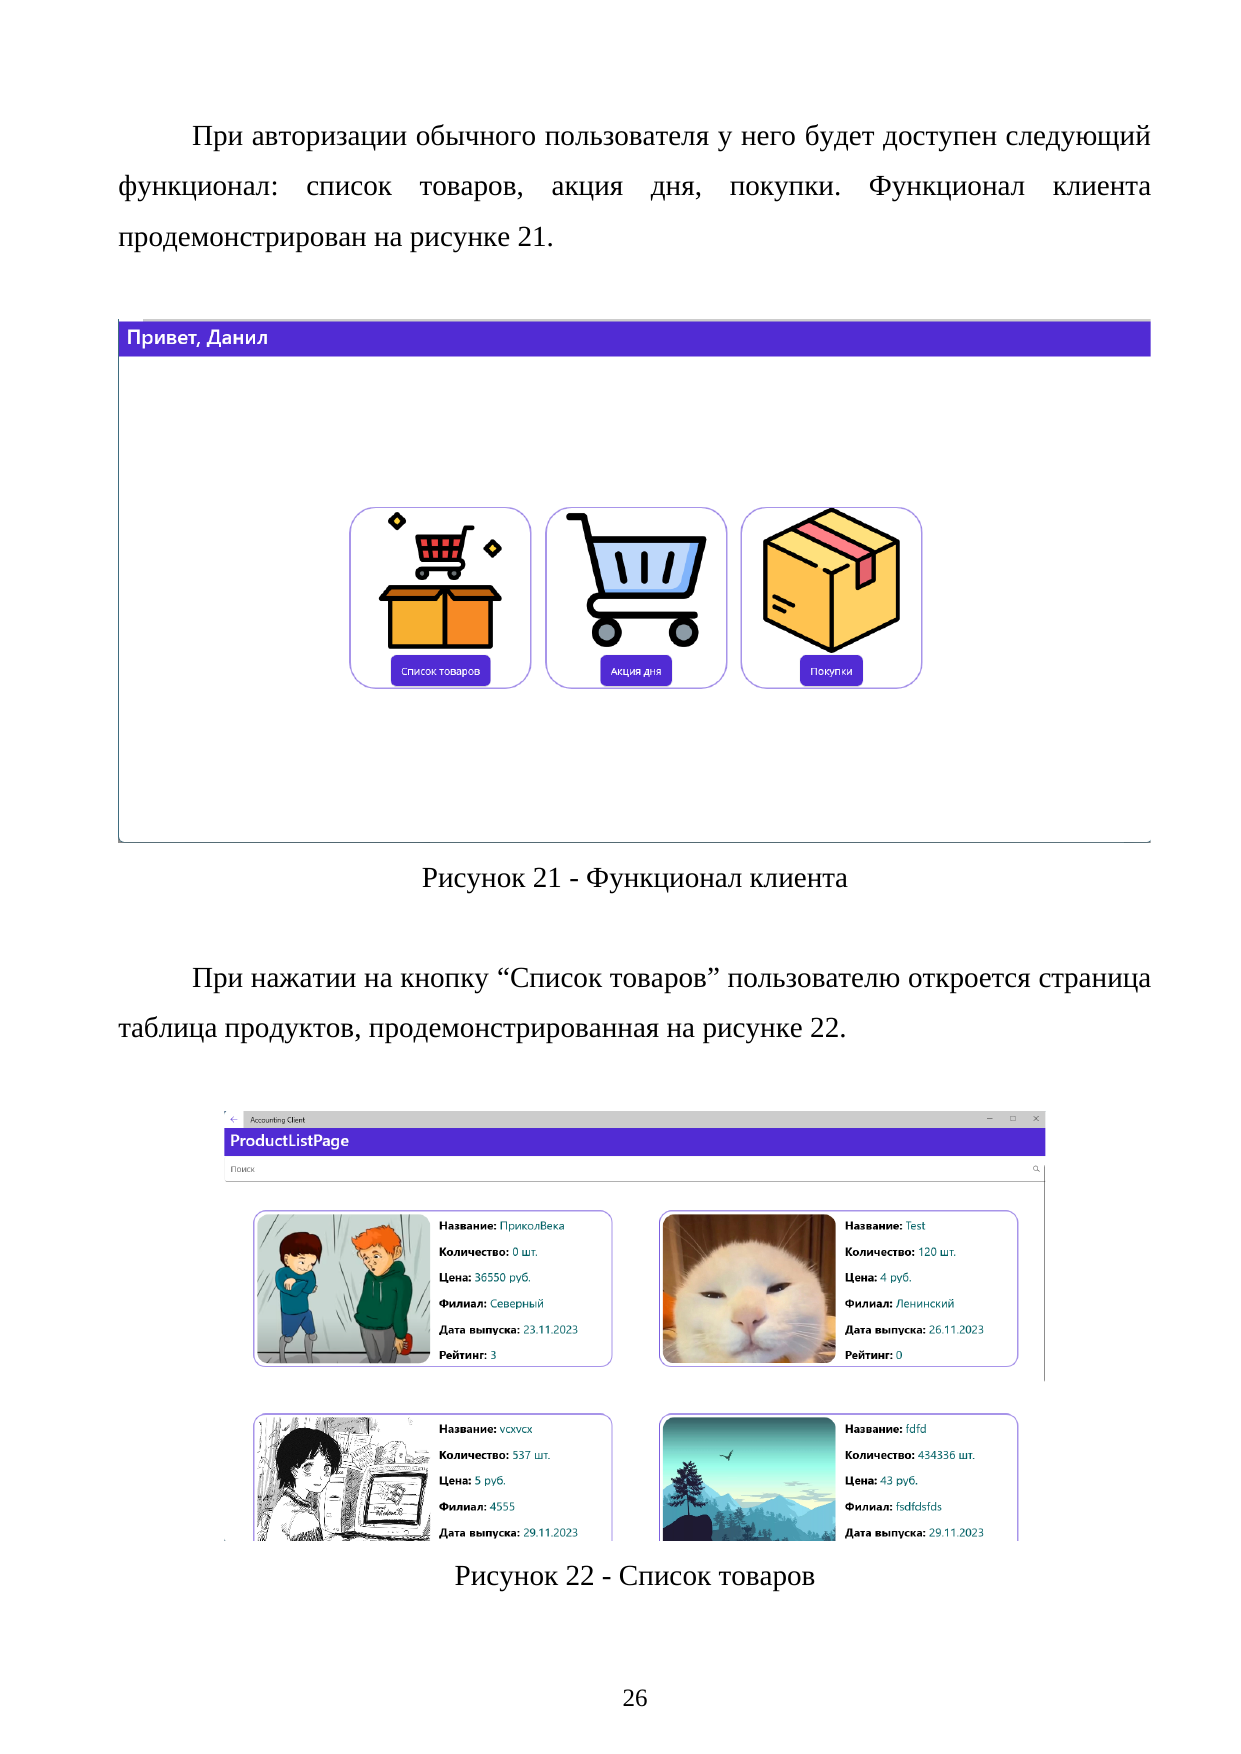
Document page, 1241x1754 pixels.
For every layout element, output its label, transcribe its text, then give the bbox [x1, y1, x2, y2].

text Рисунок 22 - Список товаров [118, 1558, 1152, 1591]
picture [224, 1111, 1046, 1541]
picture [118, 319, 1151, 843]
text При нажатии на кнопку “Список товаров” пользователю откроется страница таблица продуктов, продемонстрированная на рисунке 22. [118, 960, 1152, 1044]
text При авторизации обычного пользователя у него будет доступен следующий функционал: список товаров, акция дня, покупки. Функционал клиента продемонстрирован на рисунке 21. [118, 118, 1152, 252]
text Рисунок 21 - Функционал клиента [118, 860, 1152, 893]
